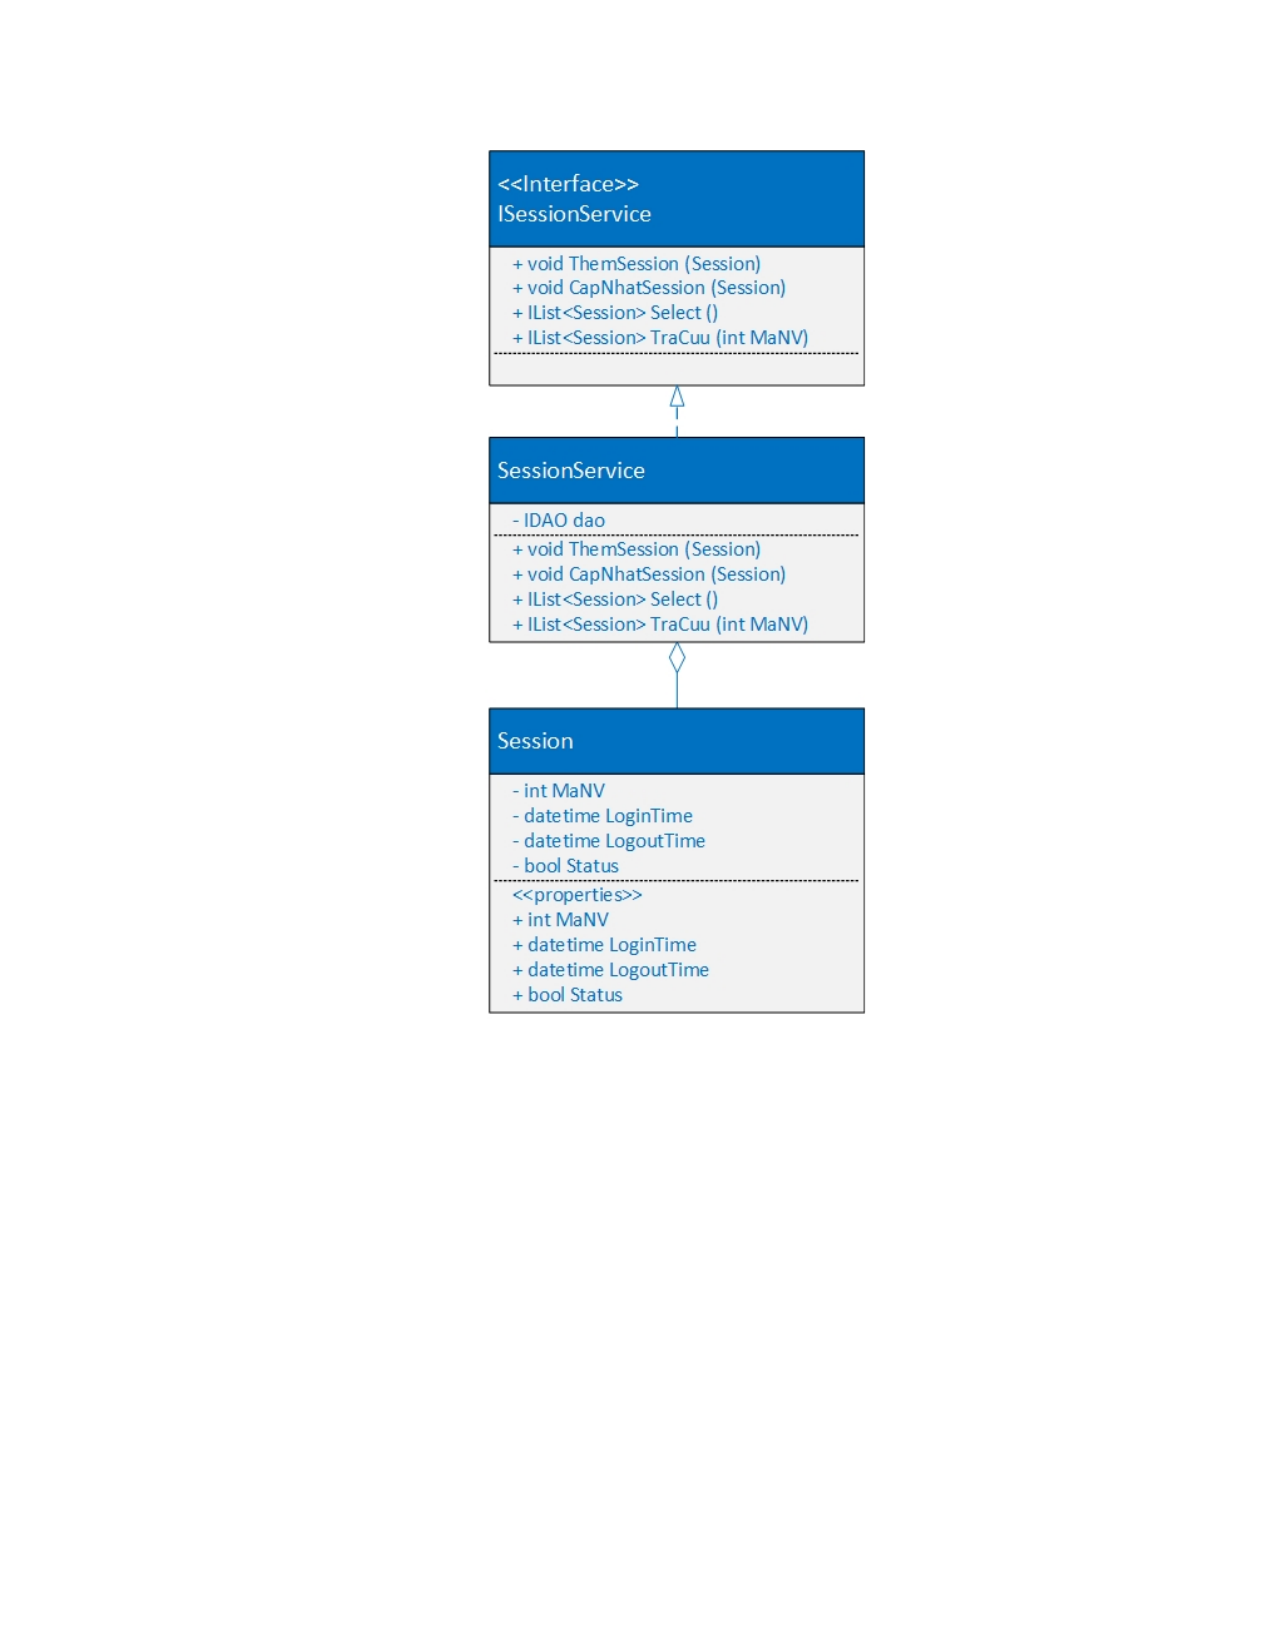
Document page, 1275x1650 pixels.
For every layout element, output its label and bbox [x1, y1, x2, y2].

picture [485, 150, 866, 1019]
